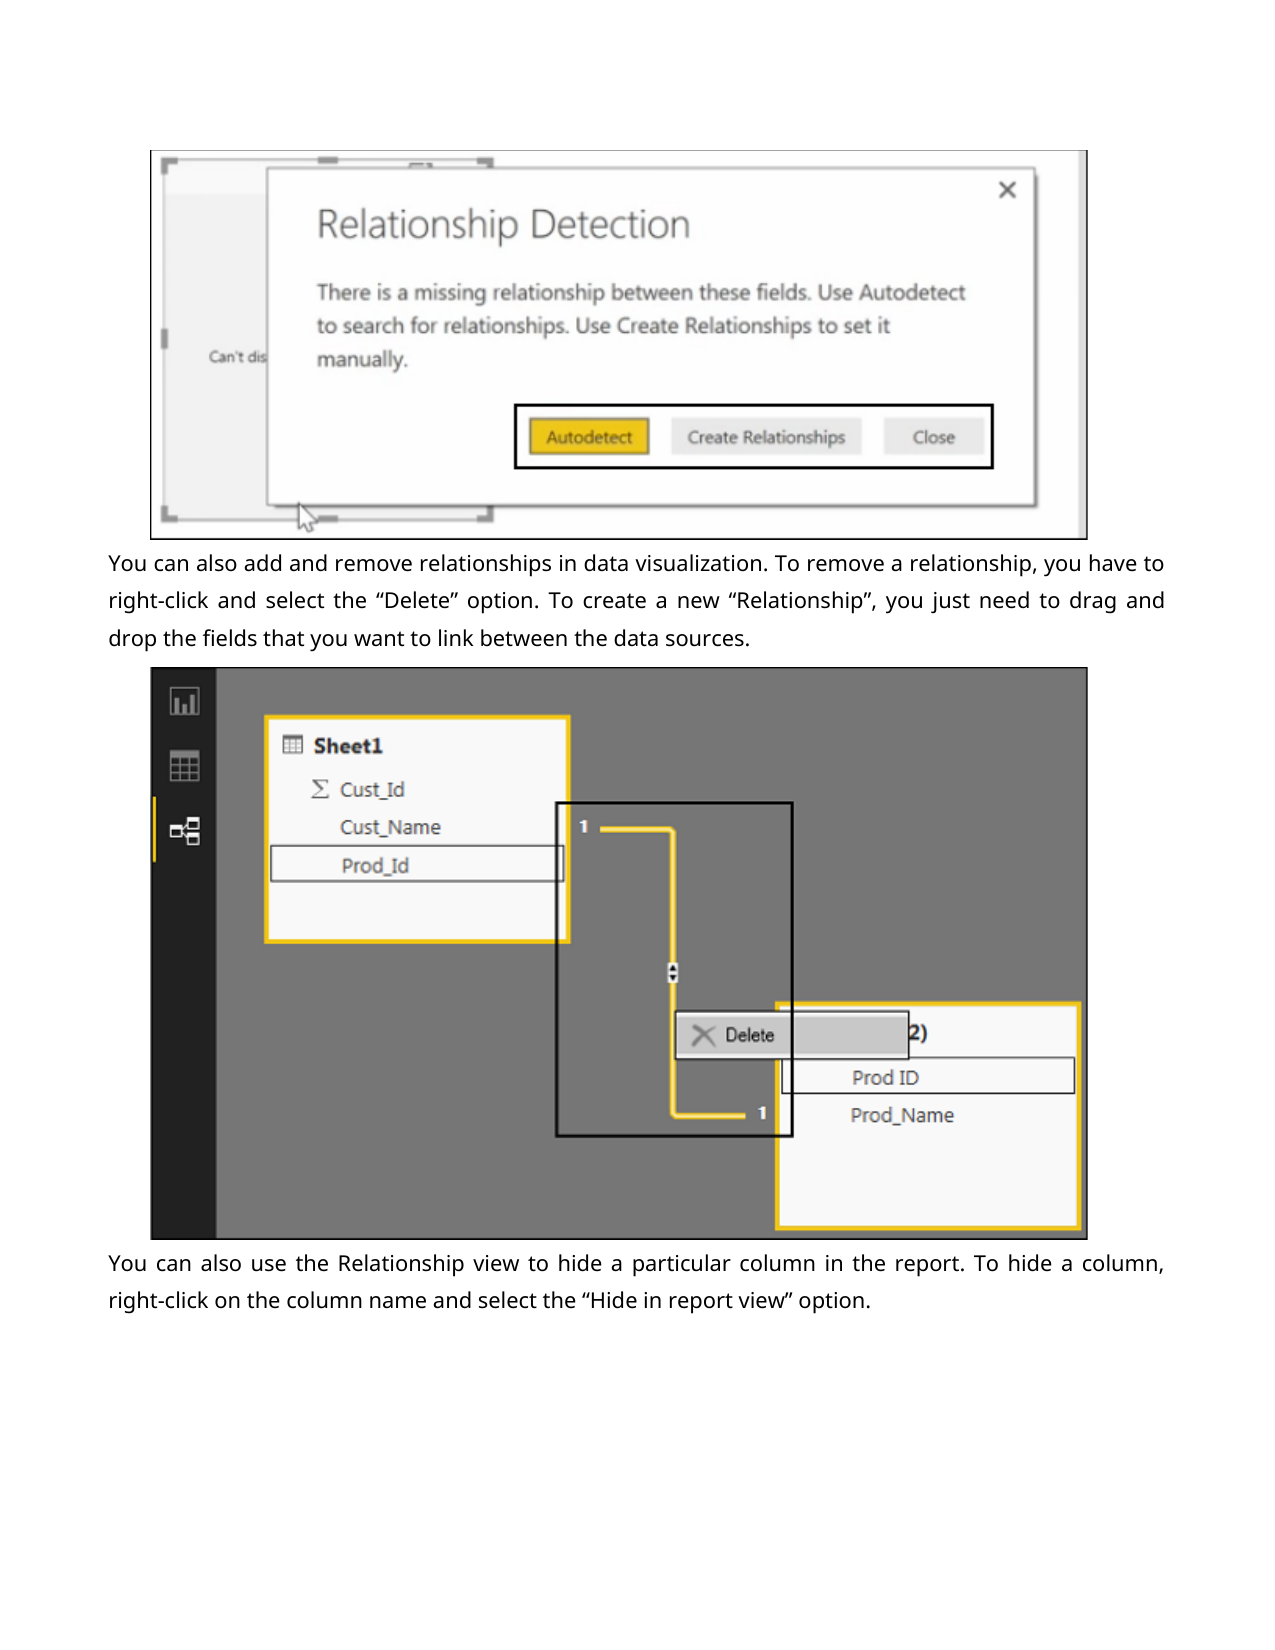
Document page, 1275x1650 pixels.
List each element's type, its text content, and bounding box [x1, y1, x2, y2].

text You can also use the Relationship view to hide a particular column in the report. To hide a column, right-click on the column name and select the “Hide in report view” option. [108, 1240, 1167, 1315]
picture [150, 150, 1088, 540]
text You can also add and remove relationships in data visualization. To remove a relationship, you have to right-click and select the “Delete” option. To create a new “Relationship”, you just need to drag and drop the fields that you want to link between the data sources. [108, 540, 1167, 652]
picture [150, 667, 1088, 1240]
